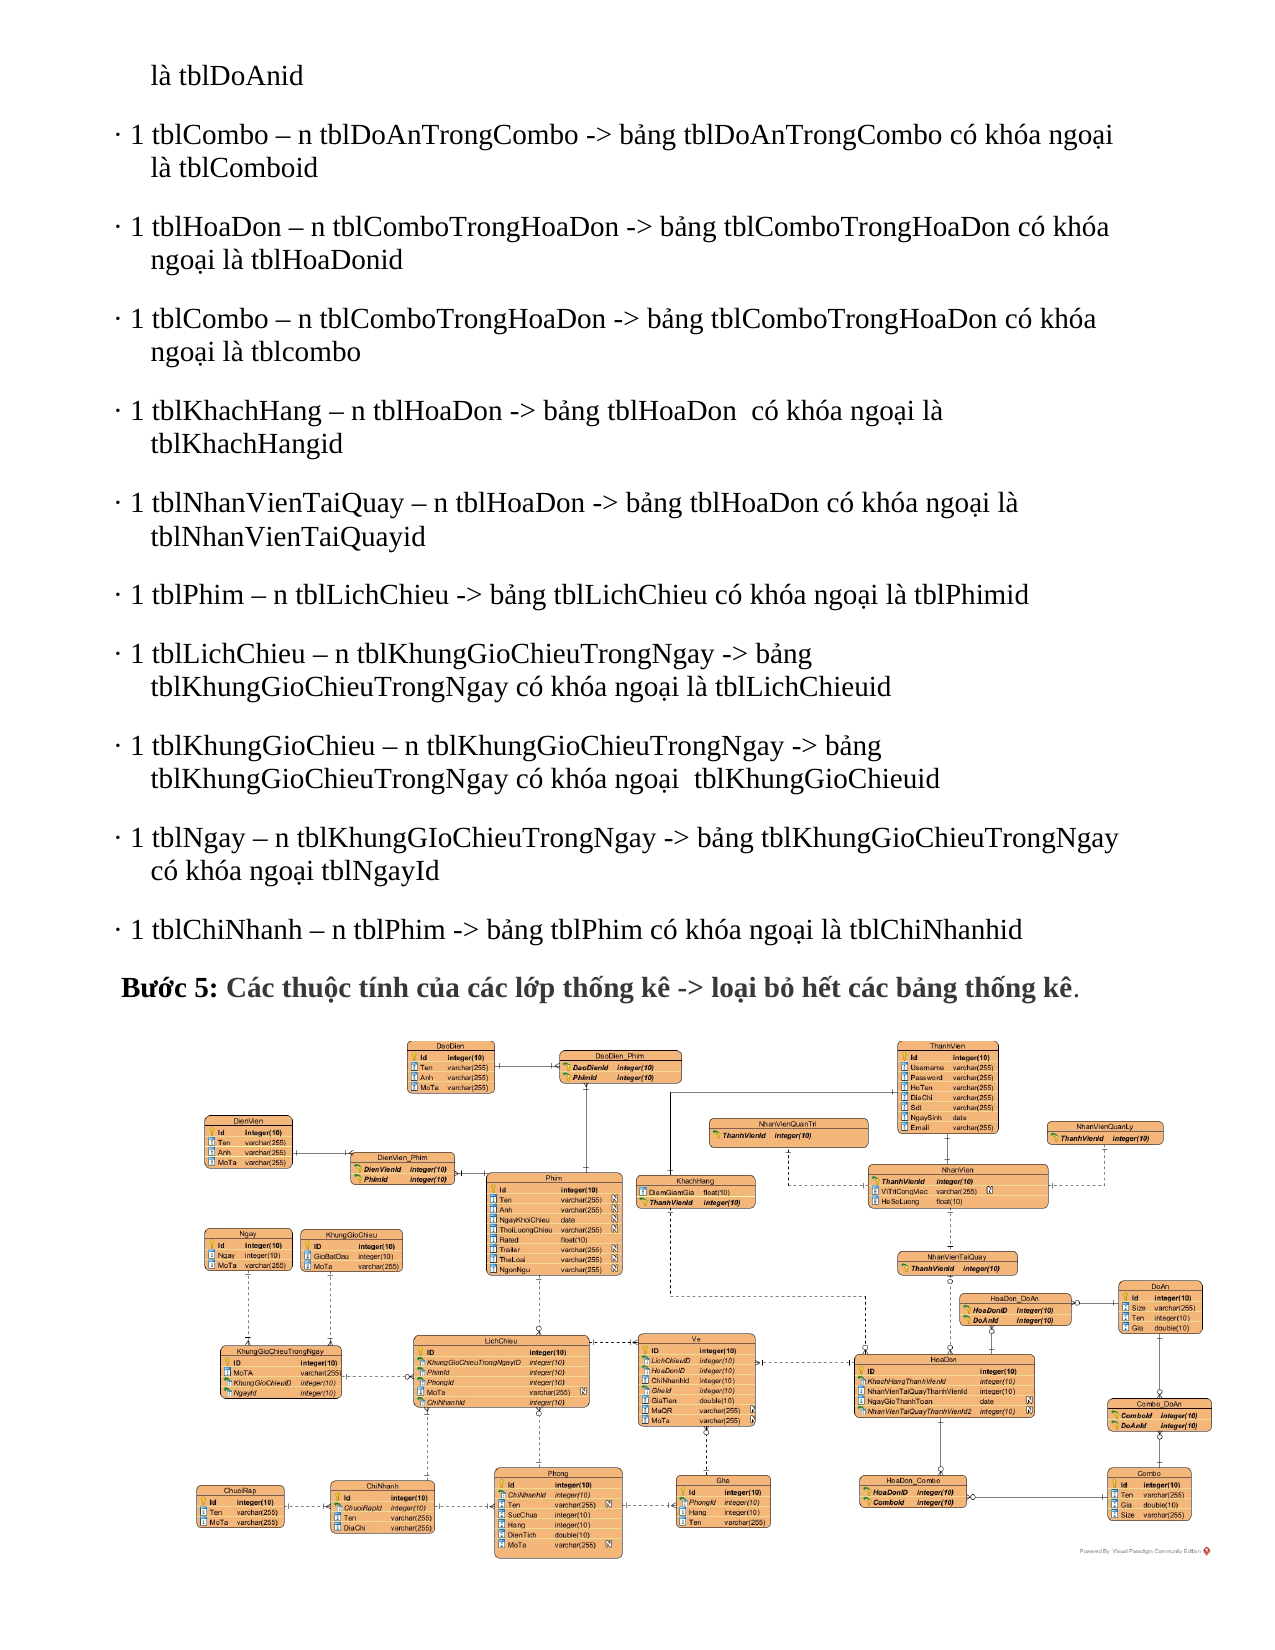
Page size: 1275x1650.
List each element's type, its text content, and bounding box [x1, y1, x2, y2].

text · 1 tblKhungGioChieu – n tblKhungGioChieuTrongNgay -> bảng tblKhungGioChieuTrongNgay có khóa ngoại tblKhungGioChieuid [113, 728, 1137, 795]
text · 1 tblHoaDon – n tblComboTrongHoaDon -> bảng tblComboTrongHoaDon có khóa ngoại là tblHoaDonid [113, 209, 1137, 276]
text · 1 tblLichChieu – n tblKhungGioChieuTrongNgay -> bảng tblKhungGioChieuTrongNgay có khóa ngoại là tblLichChieuid [113, 636, 1137, 703]
picture [195, 1041, 1213, 1560]
text · 1 tblCombo – n tblDoAnTrongCombo -> bảng tblDoAnTrongCombo có khóa ngoại là tblComboid [113, 117, 1137, 184]
text · 1 tblPhim – n tblLichChieu -> bảng tblLichChieu có khóa ngoại là tblPhimid [113, 577, 1137, 611]
text · 1 tblNhanVienTaiQuay – n tblHoaDon -> bảng tblHoaDon có khóa ngoại là tblNhanVienTaiQuayid [113, 485, 1137, 552]
text · 1 tblCombo – n tblComboTrongHoaDon -> bảng tblComboTrongHoaDon có khóa ngoại là tblcombo [113, 301, 1137, 368]
text · 1 tblNgay – n tblKhungGIoChieuTrongNgay -> bảng tblKhungGioChieuTrongNgay có khóa ngoại tblNgayId [113, 820, 1137, 887]
text · 1 tblChiNhanh – n tblPhim -> bảng tblPhim có khóa ngoại là tblChiNhanhid [113, 912, 1137, 946]
text · 1 tblKhachHang – n tblHoaDon -> bảng tblHoaDon có khóa ngoại là tblKhachHangid [113, 393, 1137, 460]
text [113, 58, 1137, 92]
text Bước 5: Các thuộc tính của các lớp thống kê -> loại bỏ hết các bảng thống kê. [121, 971, 1137, 1004]
